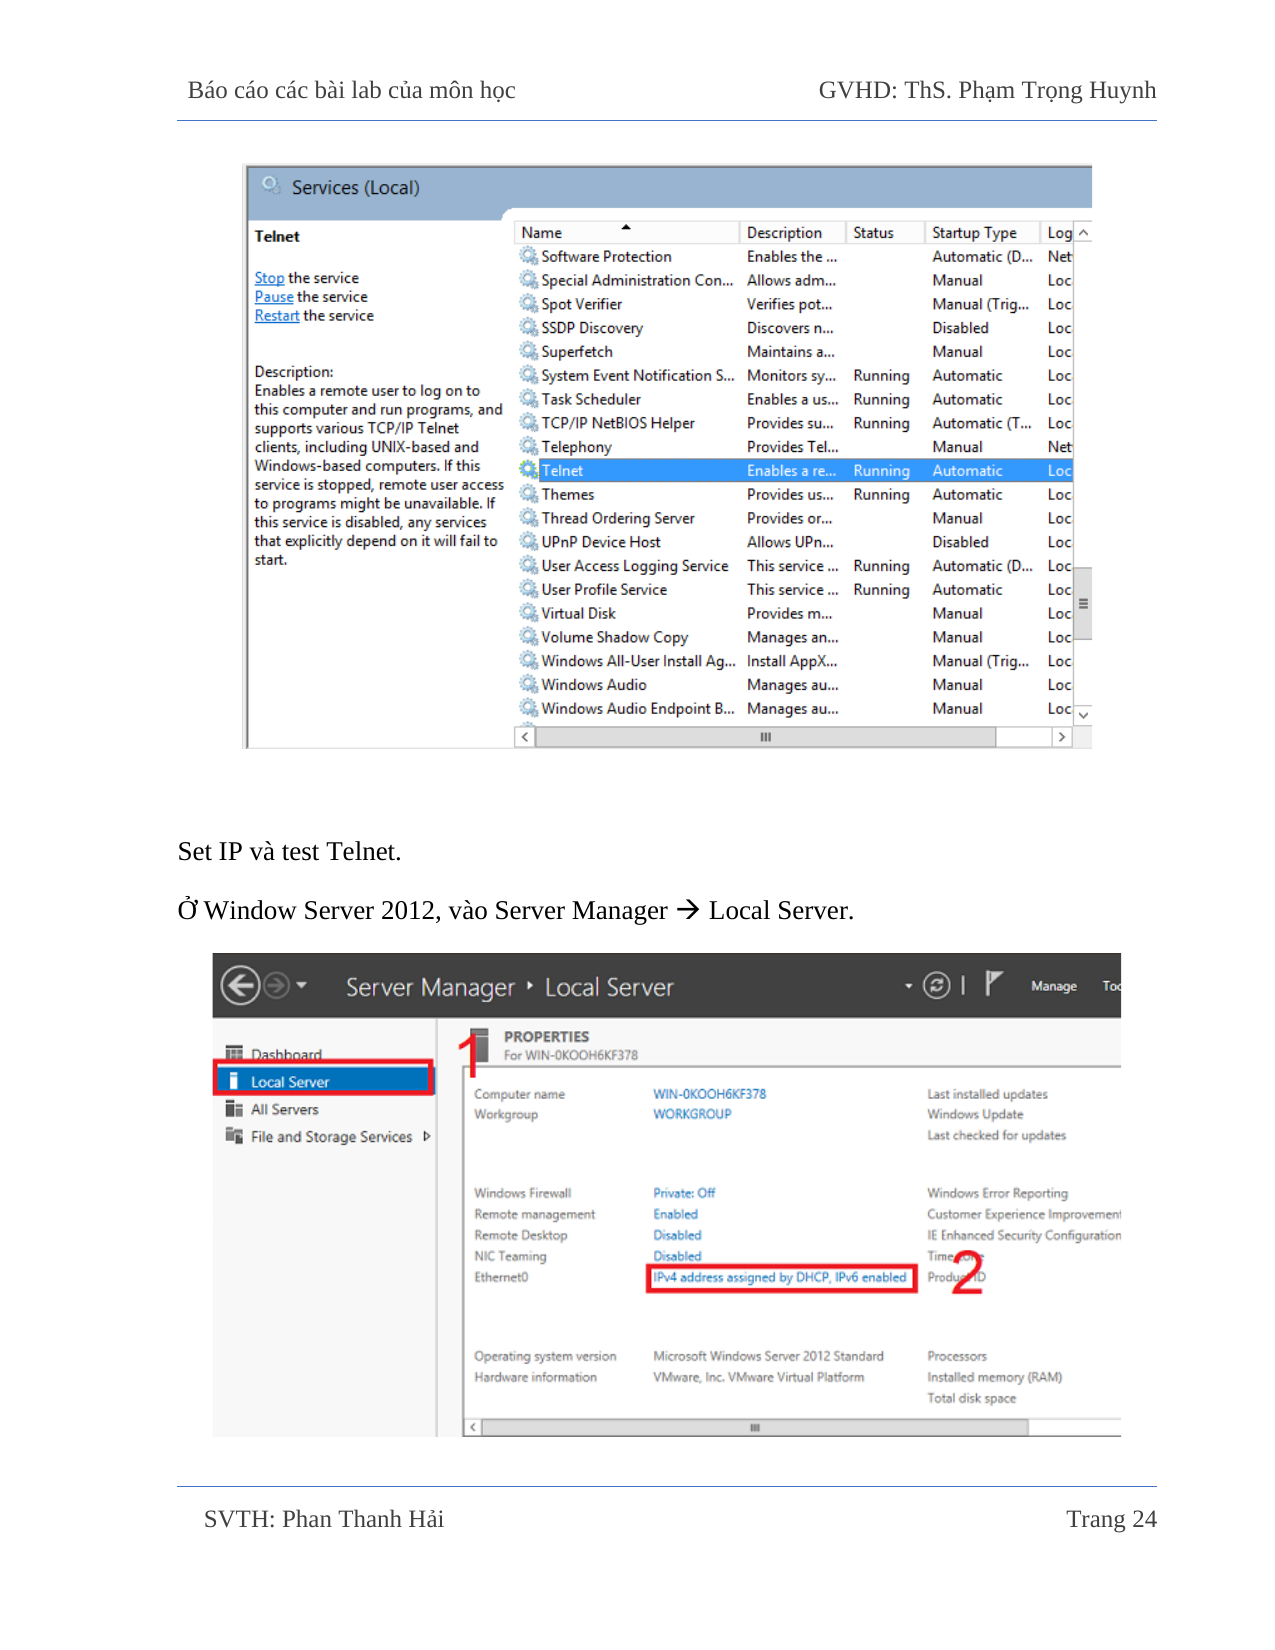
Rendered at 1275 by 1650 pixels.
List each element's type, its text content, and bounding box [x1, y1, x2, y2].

picture [242, 163, 1093, 749]
text Ở Window Server 2012, vào Server Manager Local Server. [177, 894, 1157, 925]
text Set IP và test Telnet. [177, 834, 1157, 866]
picture [212, 953, 1122, 1437]
